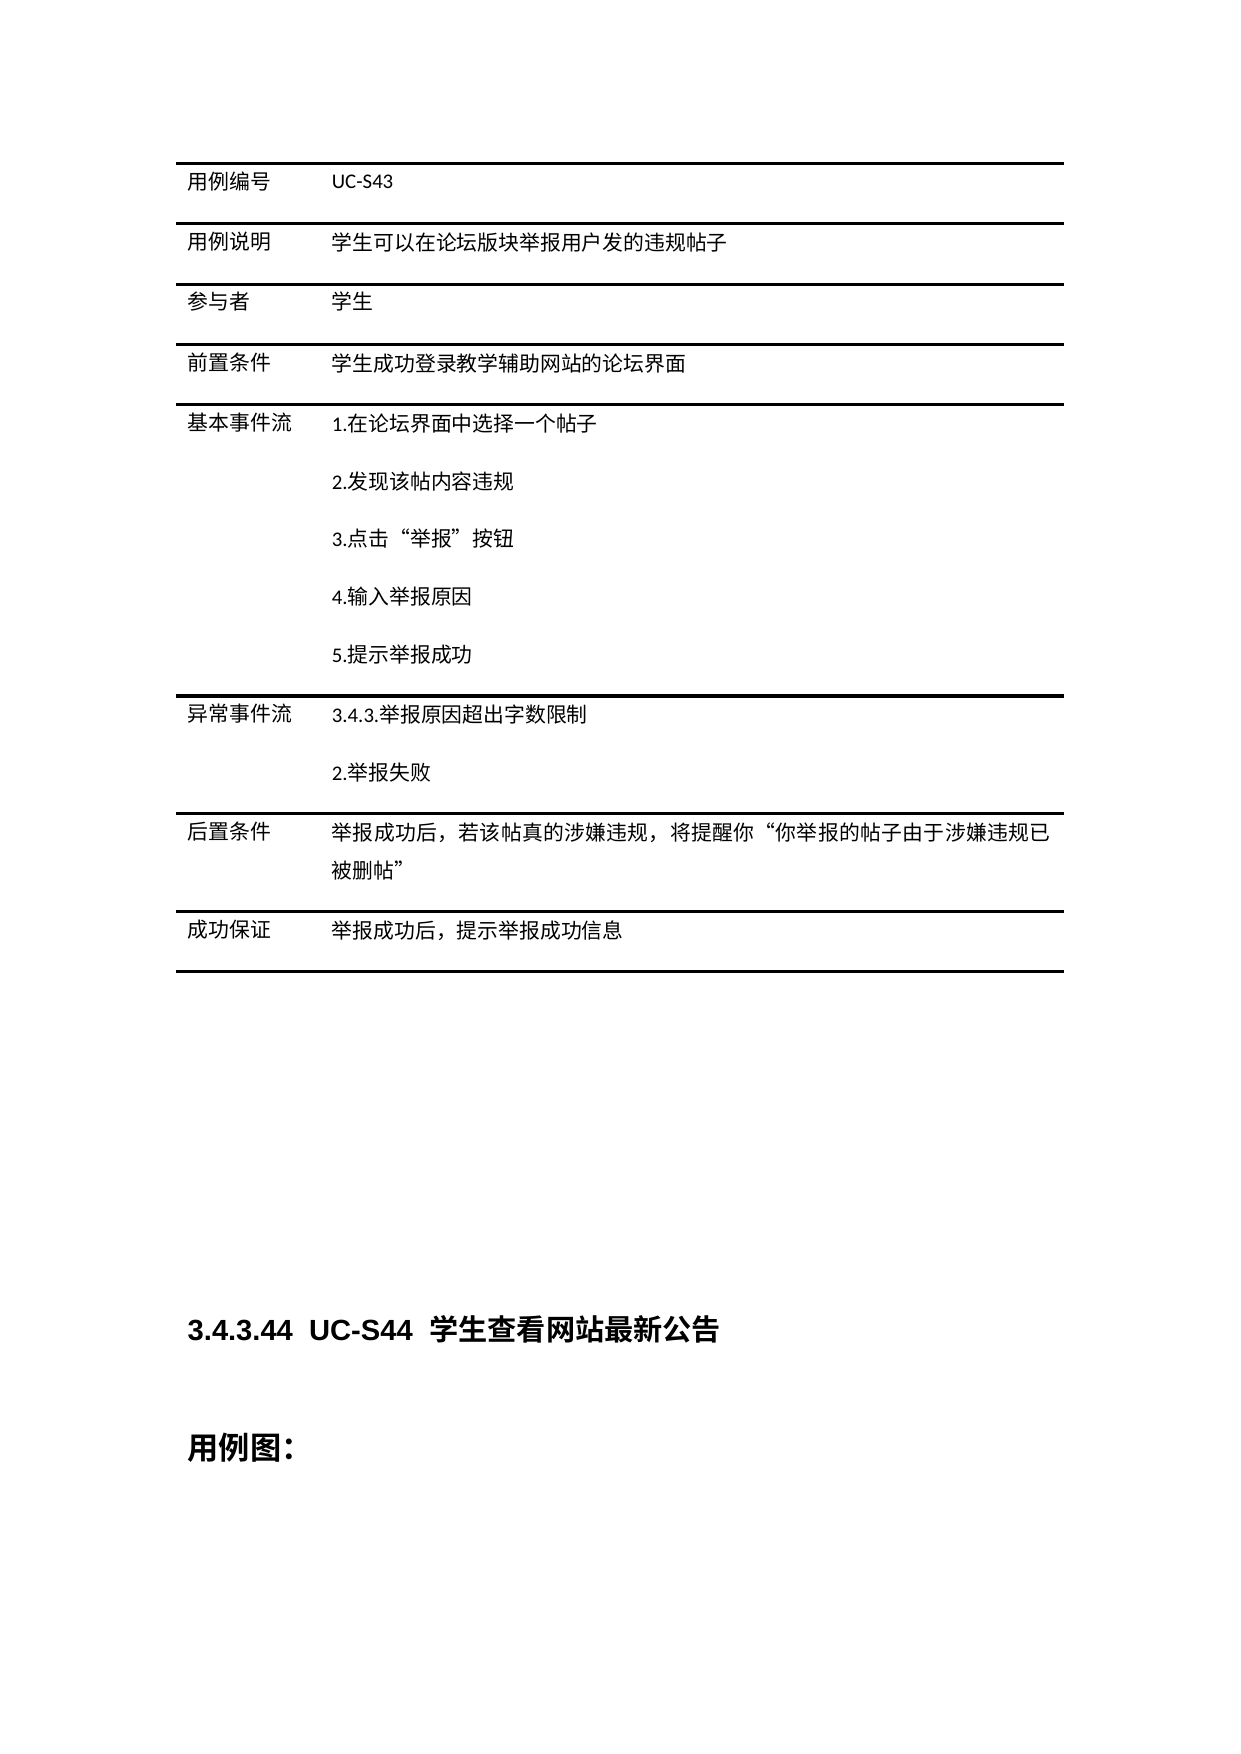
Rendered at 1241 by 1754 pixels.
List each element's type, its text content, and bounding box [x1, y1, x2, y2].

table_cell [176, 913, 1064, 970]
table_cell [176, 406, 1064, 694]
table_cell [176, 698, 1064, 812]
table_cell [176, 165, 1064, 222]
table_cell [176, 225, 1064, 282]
text 用例图： [187, 1413, 1053, 1478]
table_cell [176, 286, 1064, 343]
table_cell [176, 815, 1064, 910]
subtitle 3.4.3.44 UC-S44 学生查看网站最新公告 [187, 1295, 1053, 1360]
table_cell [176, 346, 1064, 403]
